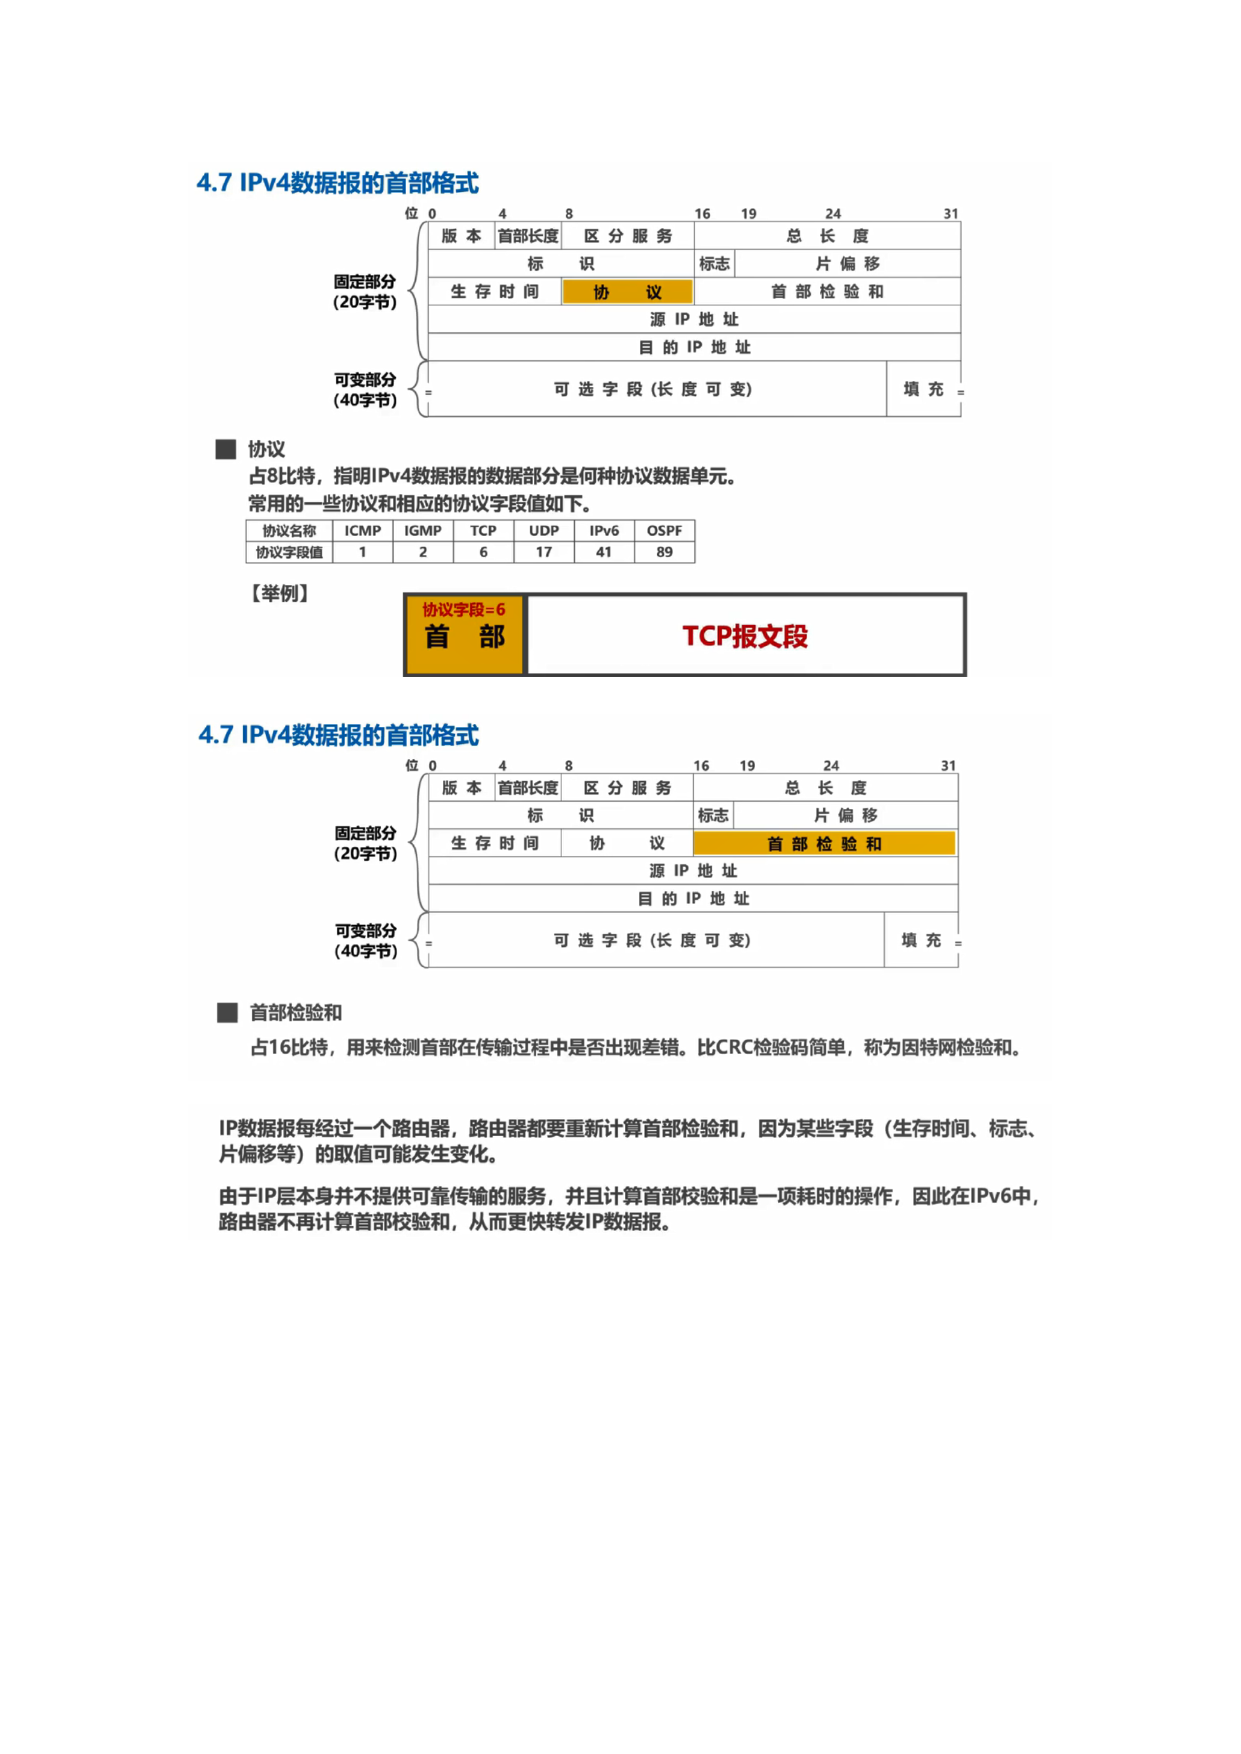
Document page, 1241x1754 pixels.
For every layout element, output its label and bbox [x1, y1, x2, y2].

picture [187, 714, 1053, 1081]
picture [187, 162, 1053, 677]
picture [187, 1104, 1052, 1240]
